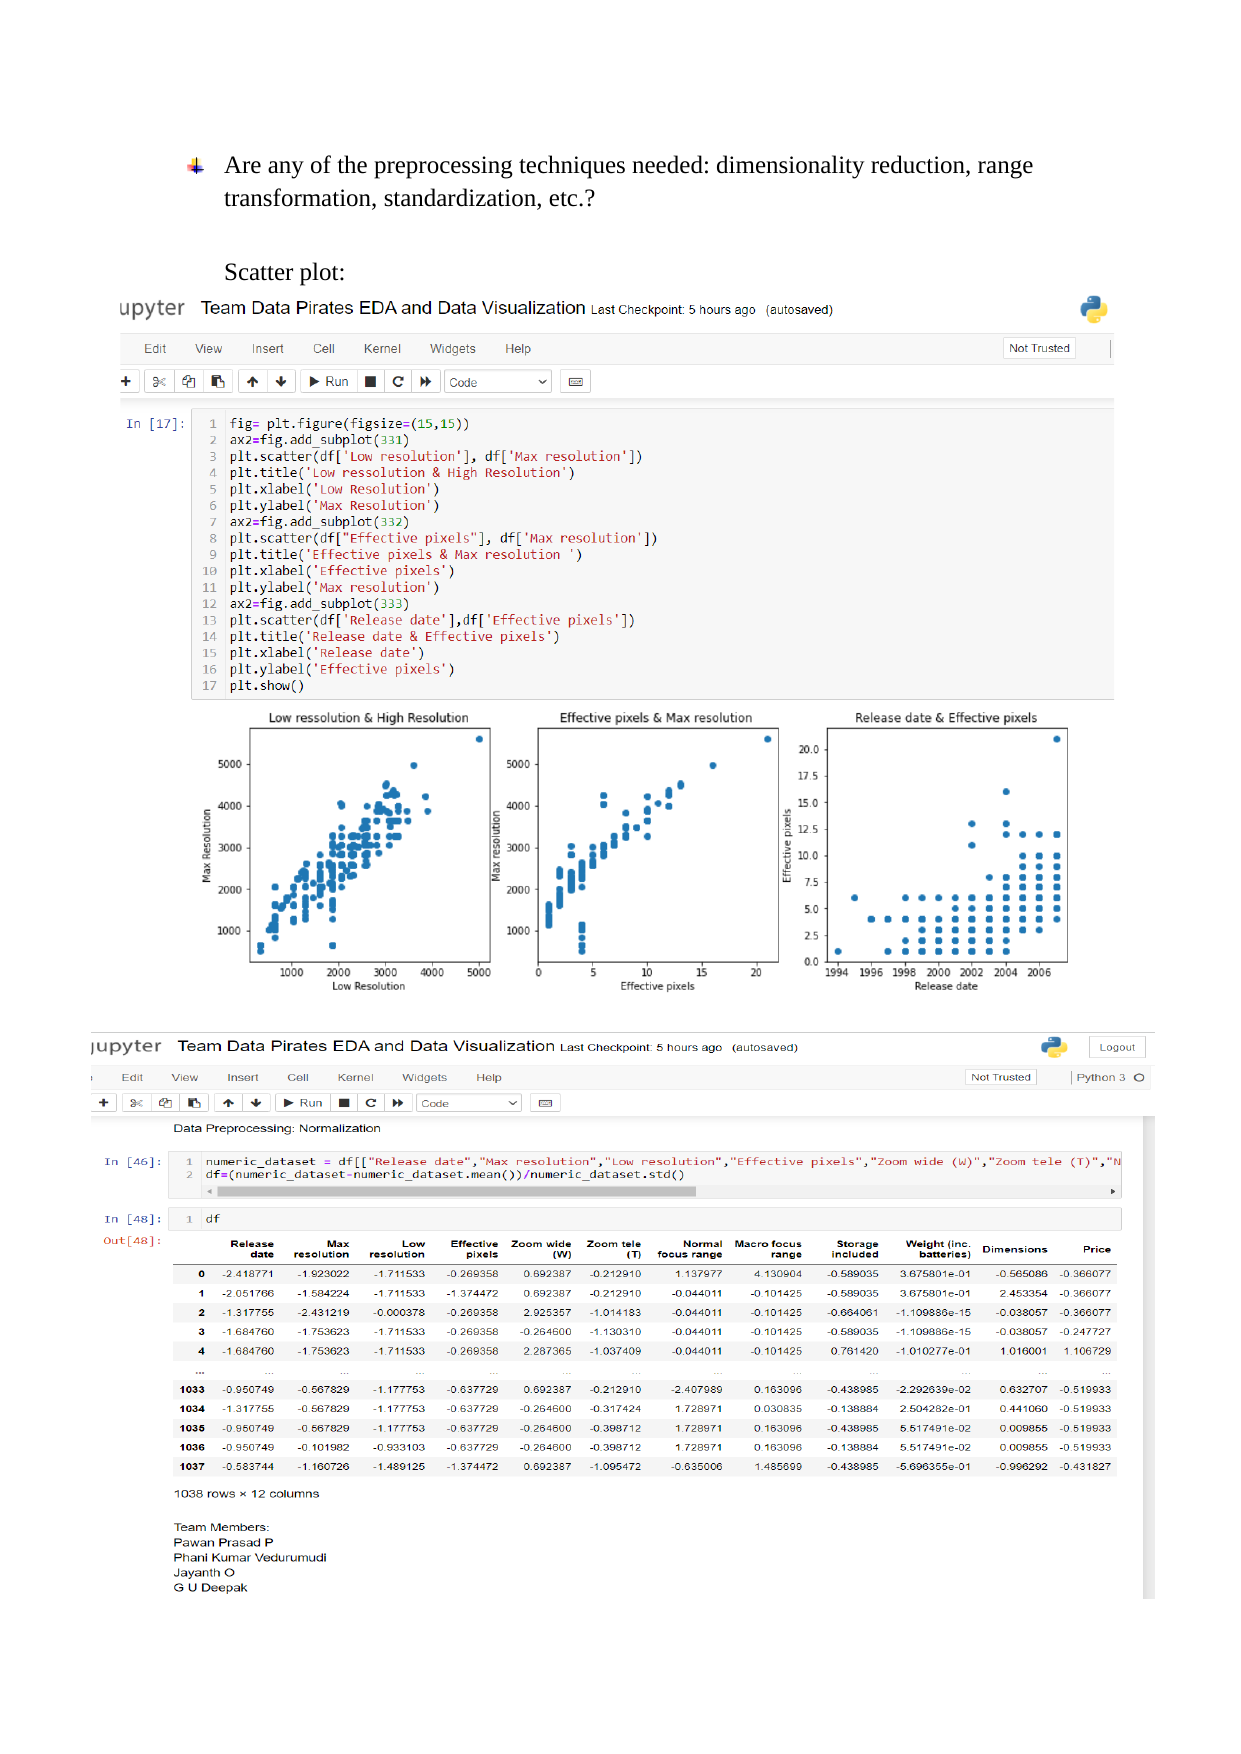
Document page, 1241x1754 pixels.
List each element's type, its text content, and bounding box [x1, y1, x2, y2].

picture [187, 156, 204, 174]
picture [120, 293, 1115, 1024]
picture [91, 1031, 1155, 1599]
list Are any of the preprocessing techniques needed: dimensionality reduction, range transformation, standardization, etc.? [186, 150, 1063, 212]
list Scatter plot: [224, 257, 1063, 286]
